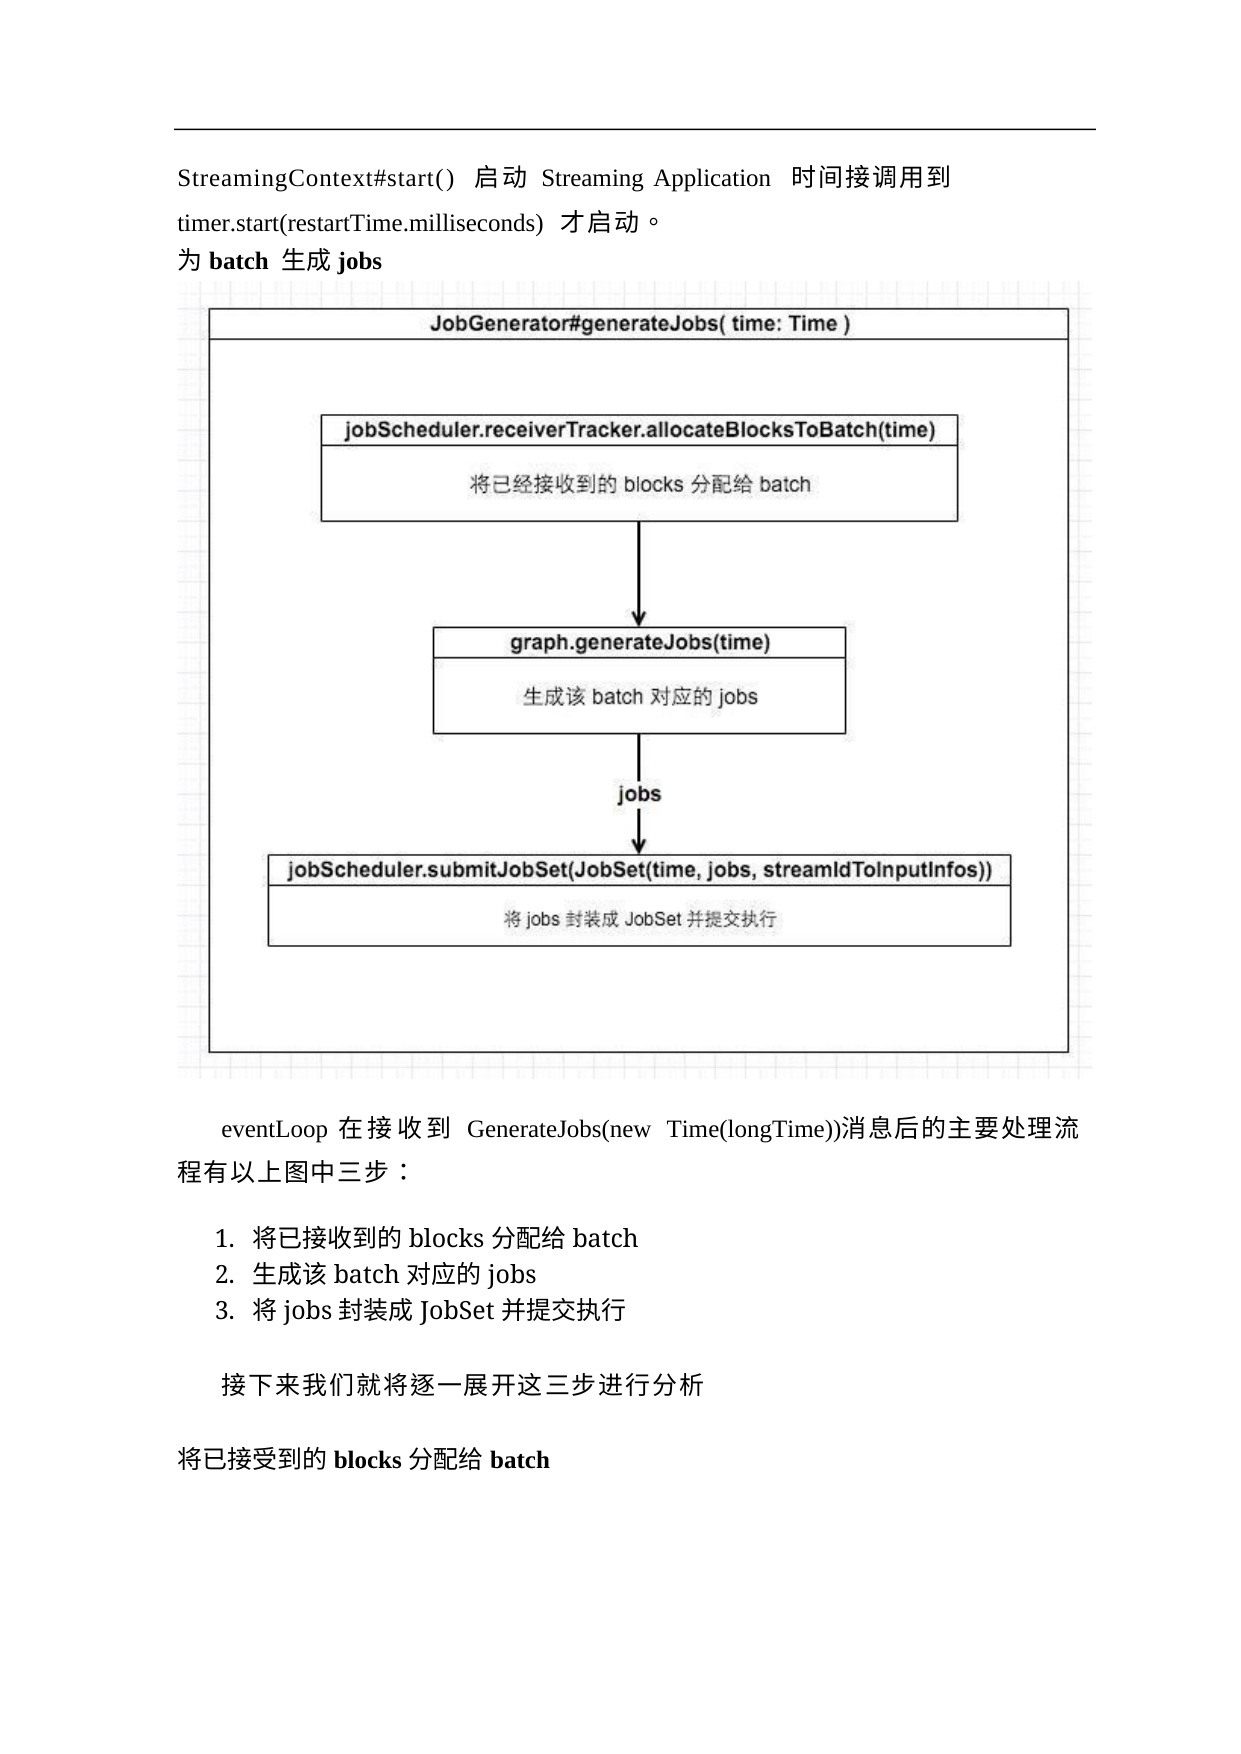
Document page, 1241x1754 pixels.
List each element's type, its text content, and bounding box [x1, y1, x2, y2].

subtitle StreamingContext#start() 启动 Streaming Application 时间接调用到 [177, 160, 1159, 194]
subtitle 生成该 batch 对应的 jobs [214, 1256, 1159, 1290]
subtitle eventLoop 在接收到 GenerateJobs(new Time(longTime))消息后的主要处理流程有以上图中三步： [177, 1079, 1087, 1189]
subtitle 将 jobs 封装成 JobSet 并提交执行 [214, 1292, 1159, 1326]
picture [177, 281, 1092, 1079]
text 将已接受到的 blocks 分配给 batch [177, 1442, 1159, 1476]
subtitle 接下来我们就将逐一展开这三步进行分析 [221, 1367, 1159, 1401]
subtitle timer.start(restartTime.milliseconds) 才启动。为 batch 生成 jobs [177, 204, 688, 277]
subtitle 将已接收到的 blocks 分配给 batch [214, 1220, 1159, 1254]
